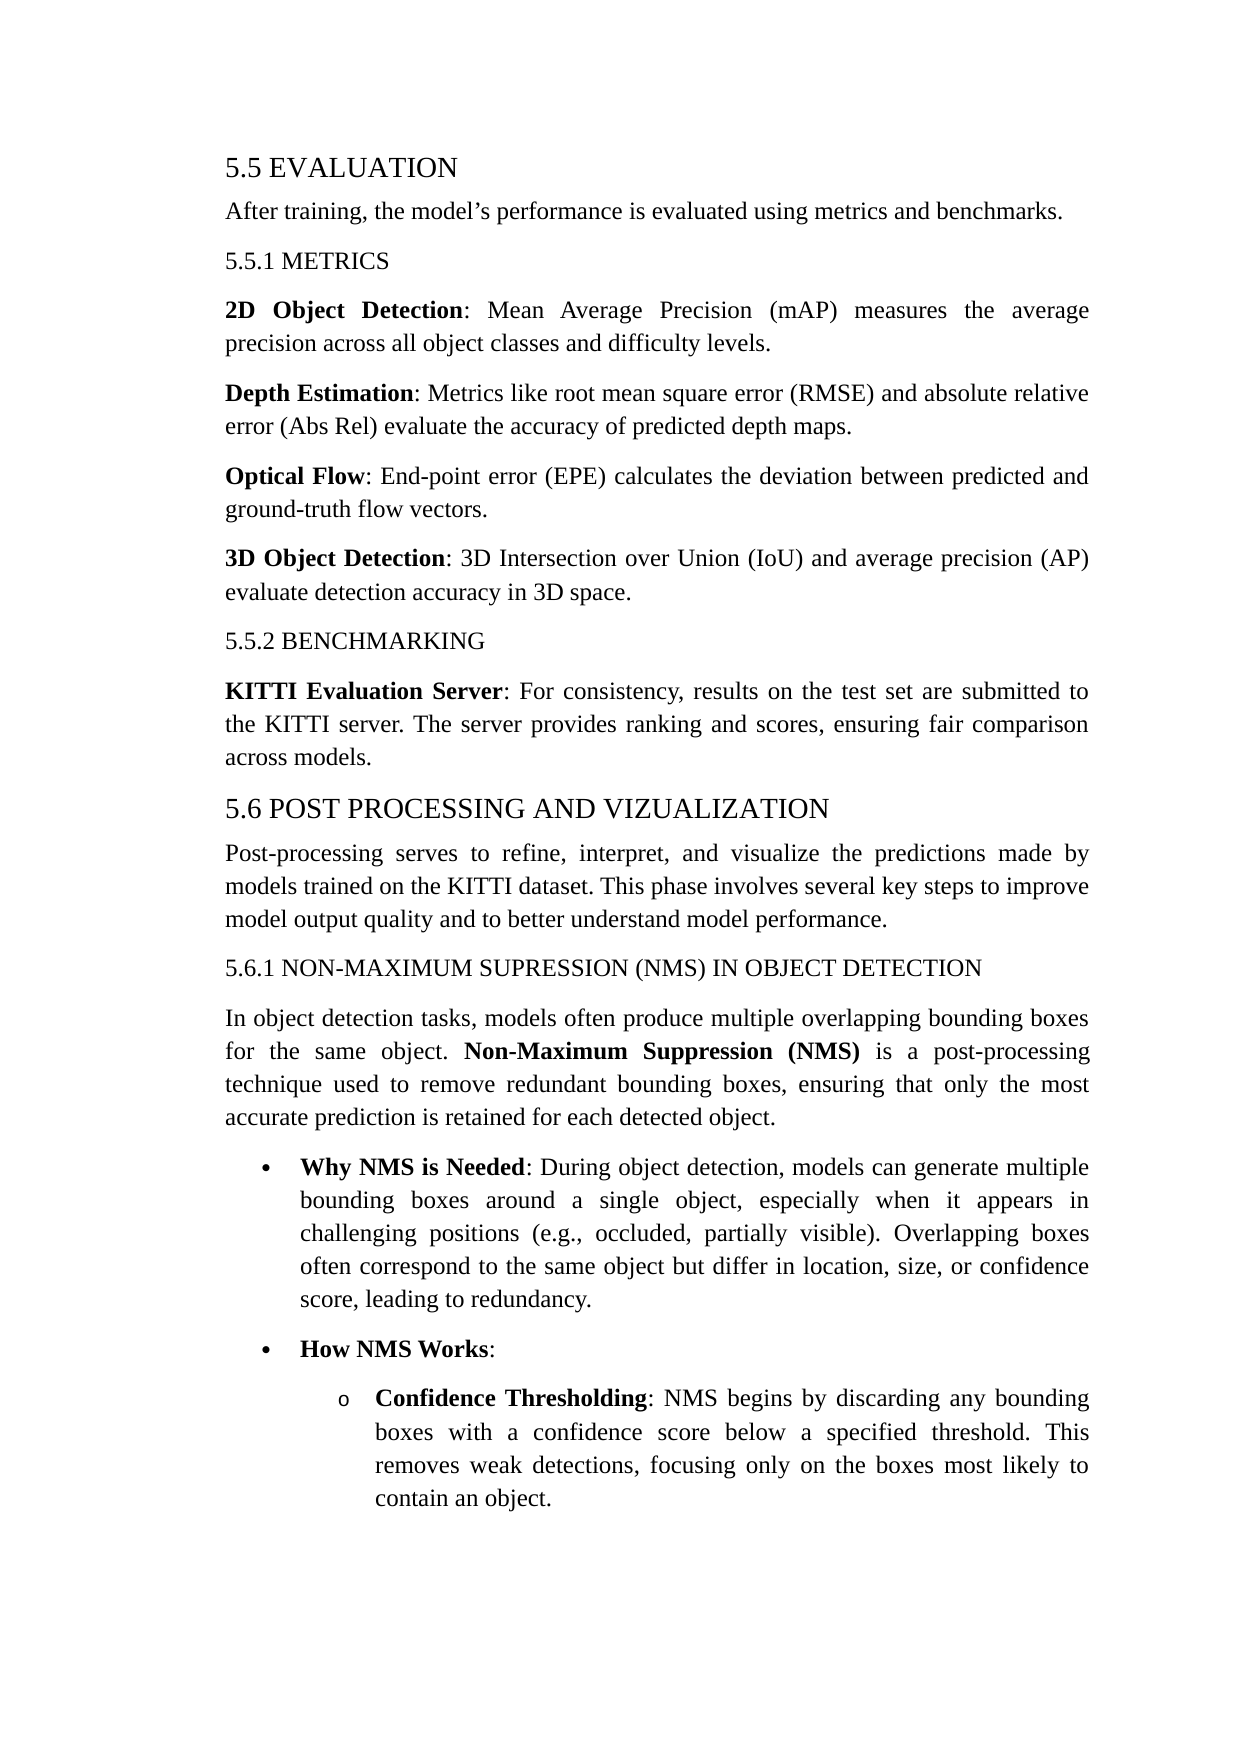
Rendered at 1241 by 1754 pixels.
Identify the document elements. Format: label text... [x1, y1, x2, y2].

text 2D Object Detection: Mean Average Precision (mAP) measures the average precision across all object classes and difficulty levels. [225, 295, 1090, 357]
subtitle POST PROCESSING AND VIZUALIZATION [225, 792, 1090, 825]
text Post-processing serves to refine, interpret, and visualize the predictions made by models trained on the KITTI dataset. This phase involves several key steps to improve model output quality and to better understand model performance. [225, 838, 1090, 932]
text Depth Estimation: Metrics like root mean square error (RMSE) and absolute relative error (Abs Rel) evaluate the accuracy of predicted depth maps. [225, 378, 1090, 440]
text After training, the model’s performance is evaluated using metrics and benchmarks. [225, 196, 1090, 225]
subtitle EVALUATION [225, 150, 1090, 183]
text 5.6.1 NON-MAXIMUM SUPRESSION (NMS) IN OBJECT DETECTION [225, 953, 1090, 982]
list Confidence Thresholding: NMS begins by discarding any bounding boxes with a confidence score below a specified threshold. This removes weak detections, focusing only on the boxes most likely to contain an object. [337, 1383, 1090, 1512]
list How NMS Works: [262, 1334, 1090, 1362]
text 5.5.2 BENCHMARKING [225, 626, 1090, 655]
text KITTI Evaluation Server: For consistency, results on the test set are submitted to the KITTI server. The server provides ranking and scores, ensuring fair comparison across models. [225, 676, 1090, 771]
list Why NMS is Needed: During object detection, models can generate multiple bounding boxes around a single object, especially when it appears in challenging positions (e.g., occluded, partially visible). Overlapping boxes often correspond to the same object but differ in location, size, or confidence score, leading to redundancy. [262, 1152, 1090, 1313]
text 5.5.1 METRICS [225, 246, 1090, 274]
text Optical Flow: End-point error (EPE) calculates the deviation between predicted and ground-truth flow vectors. [225, 461, 1090, 523]
text 3D Object Detection: 3D Intersection over Union (IoU) and average precision (AP) evaluate detection accuracy in 3D space. [225, 543, 1090, 605]
text In object detection tasks, models often produce multiple overlapping bounding boxes for the same object. Non-Maximum Suppression (NMS) is a post-processing technique used to remove redundant bounding boxes, ensuring that only the most accurate prediction is retained for each detected object. [225, 1003, 1090, 1131]
